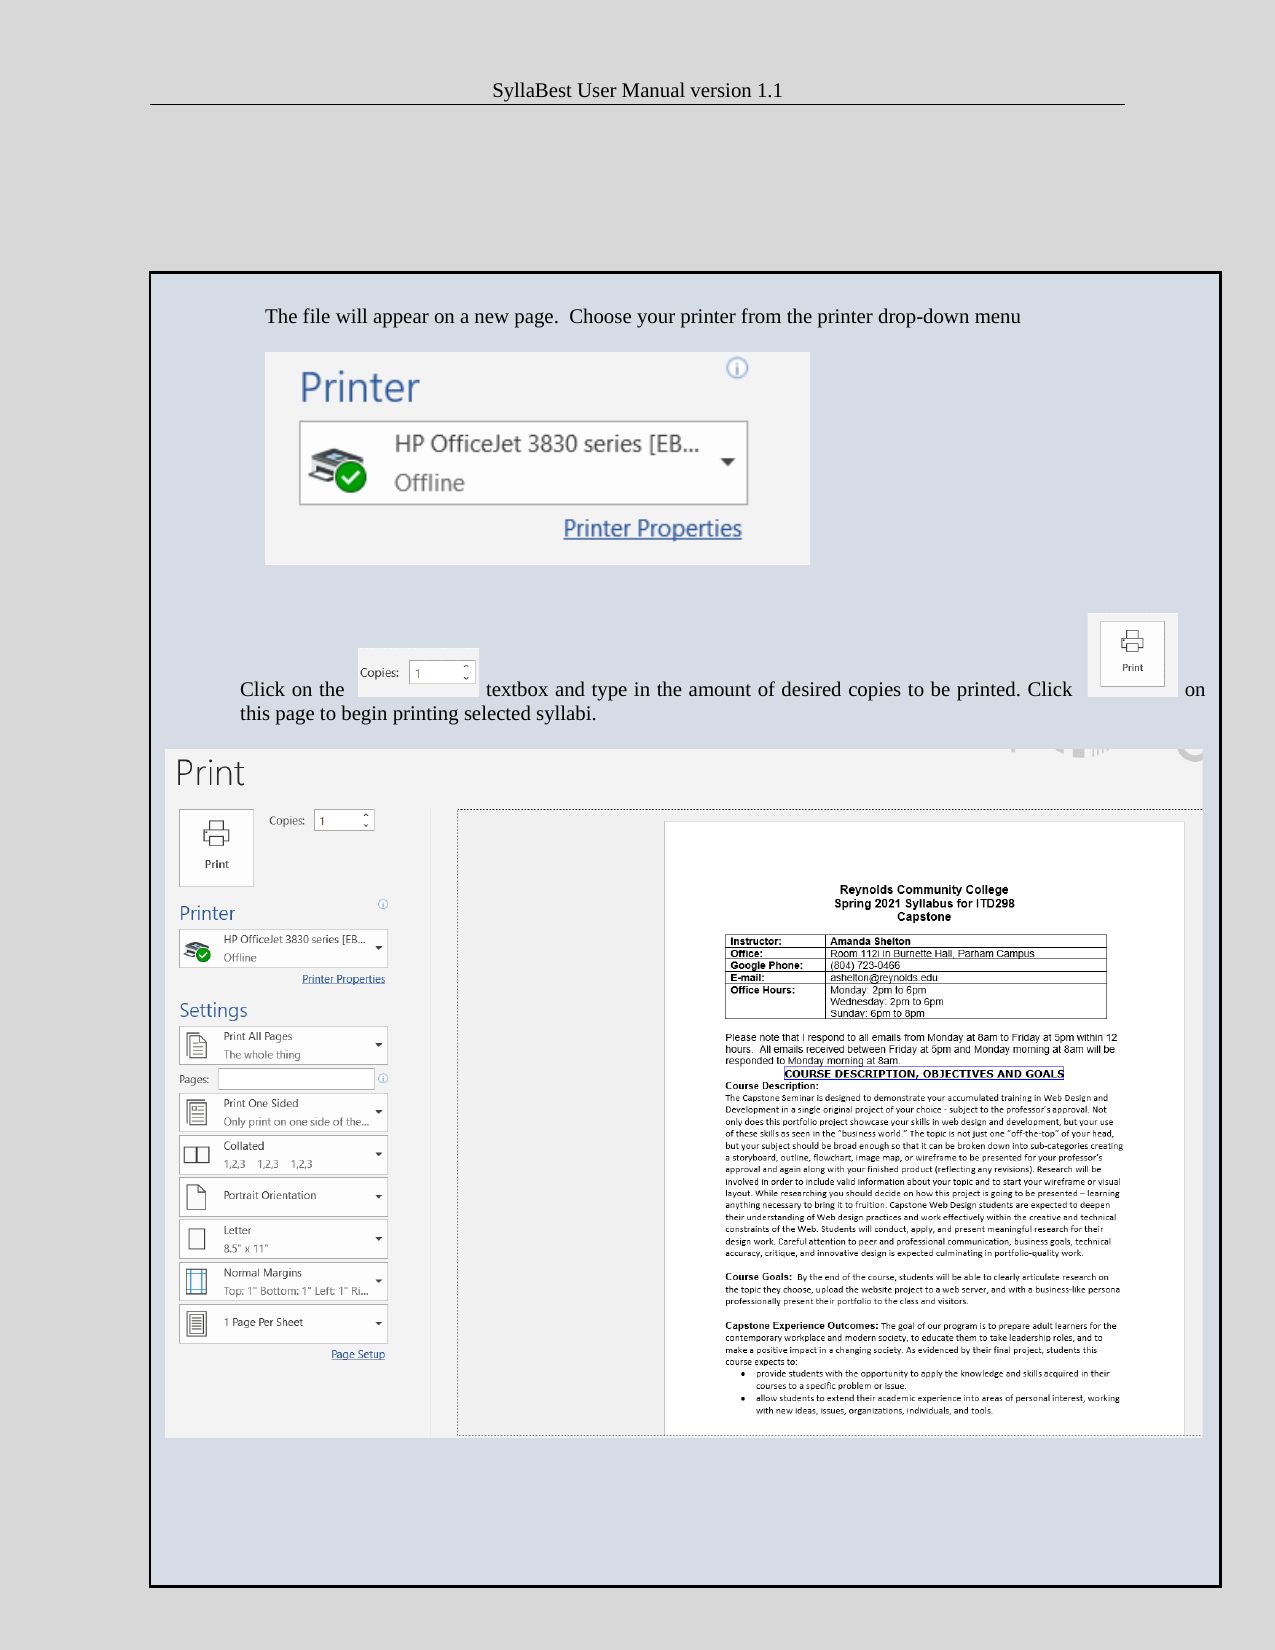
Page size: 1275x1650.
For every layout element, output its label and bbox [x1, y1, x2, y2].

picture [165, 749, 1203, 1438]
picture [265, 352, 811, 565]
picture [358, 648, 480, 697]
picture [1087, 613, 1178, 697]
